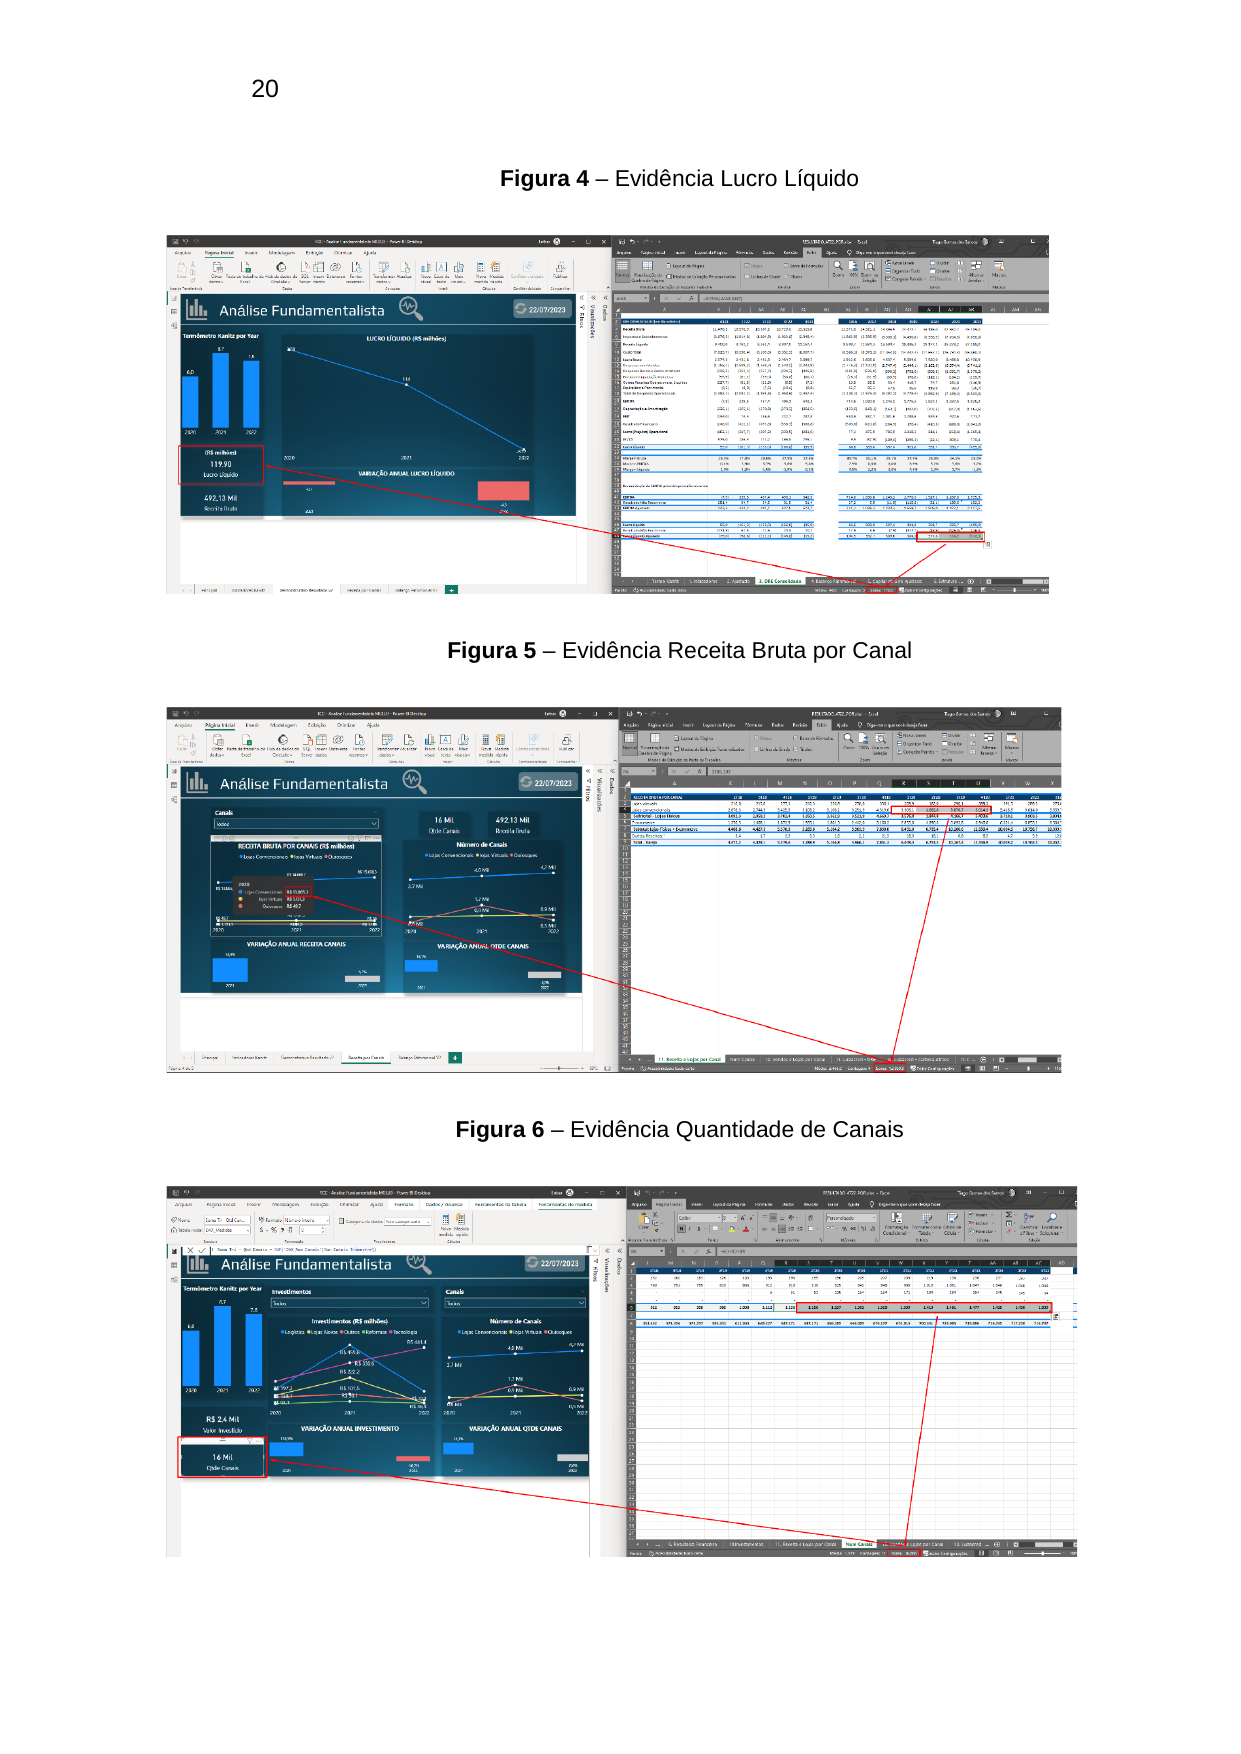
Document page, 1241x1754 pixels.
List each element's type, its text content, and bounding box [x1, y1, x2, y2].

picture [166, 707, 1062, 1073]
text Figura 4 – Evidência Lucro Líquido [167, 164, 1192, 191]
picture [166, 1186, 1078, 1557]
text Figura 5 – Evidência Receita Bruta por Canal [167, 637, 1192, 663]
text Figura 6 – Evidência Quantidade de Canais [167, 1116, 1192, 1142]
picture [166, 235, 1049, 594]
